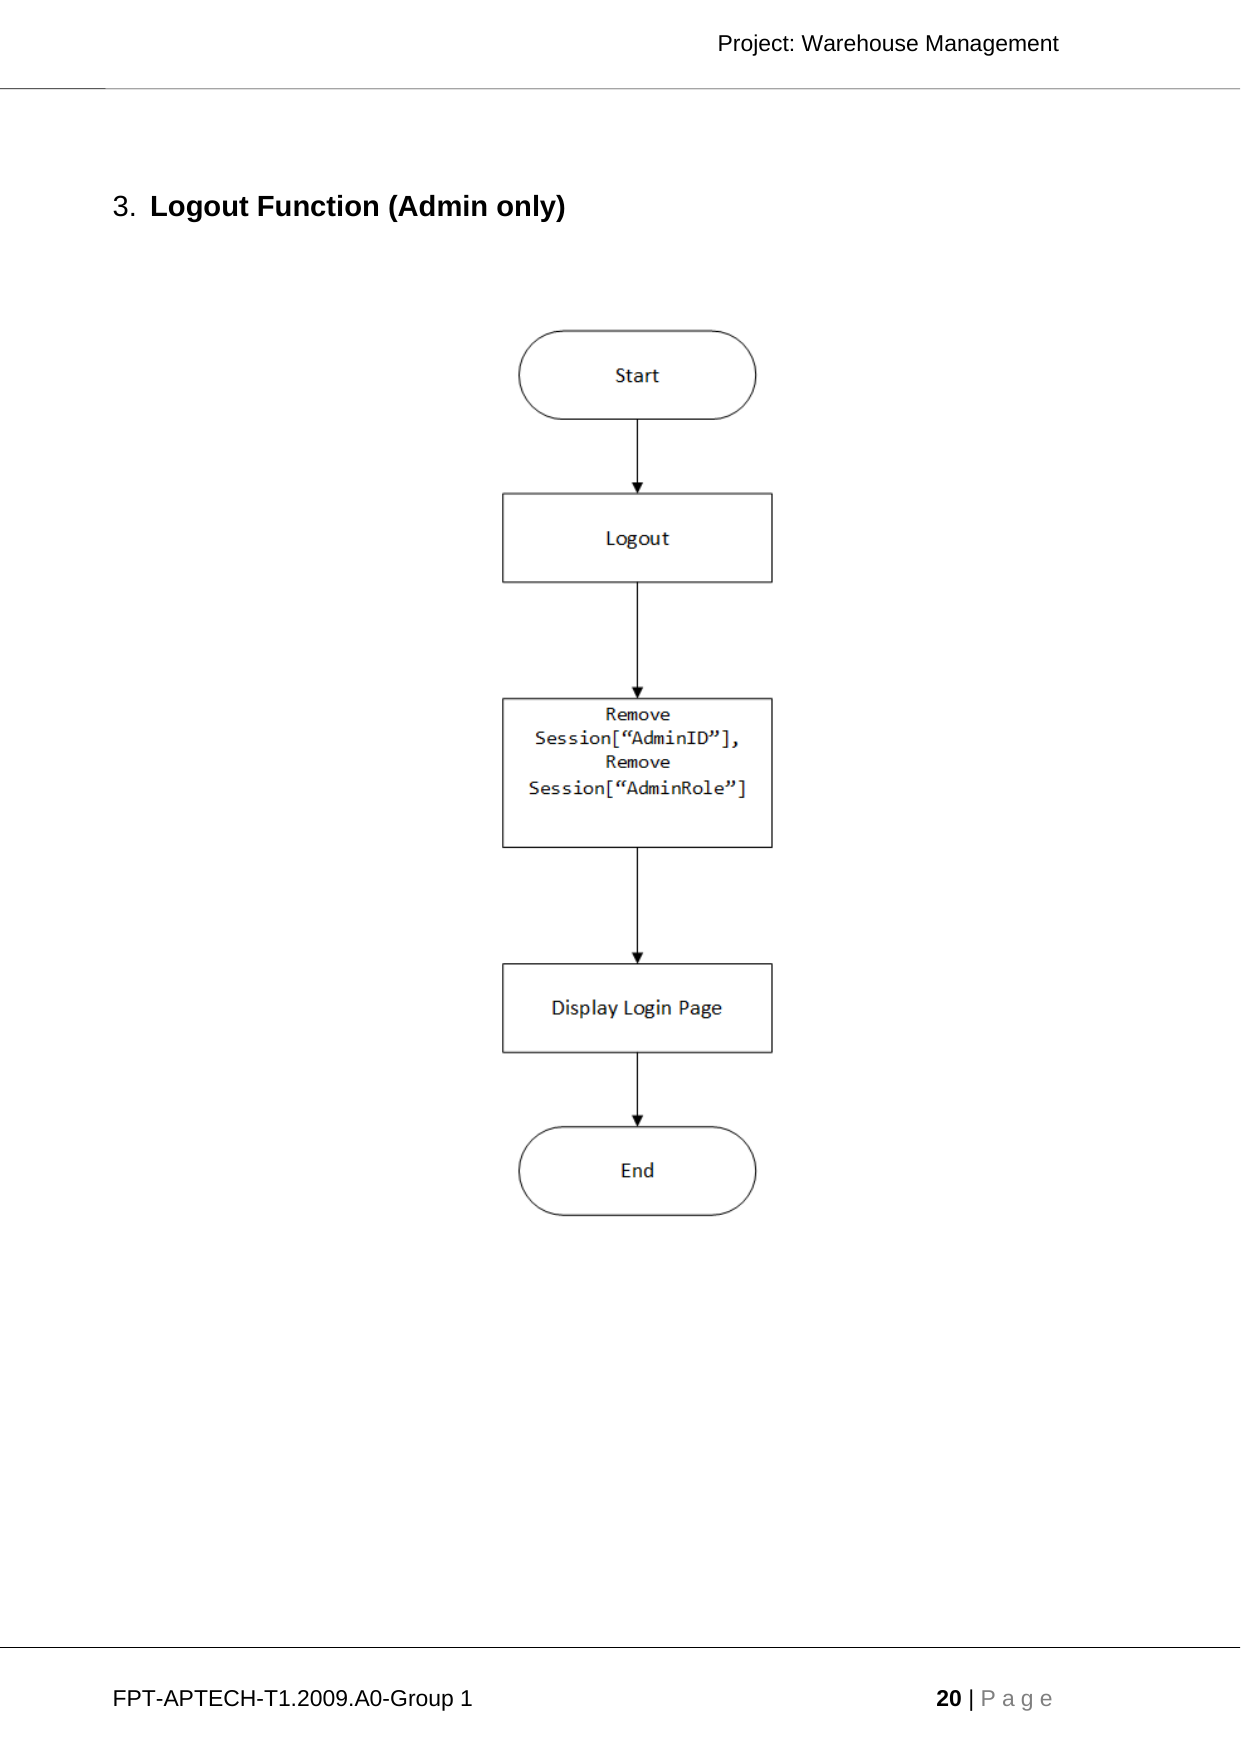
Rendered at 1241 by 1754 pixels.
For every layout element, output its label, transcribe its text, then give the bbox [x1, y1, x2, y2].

picture [501, 327, 774, 1220]
subtitle Logout Function (Admin only) [112, 189, 1162, 222]
